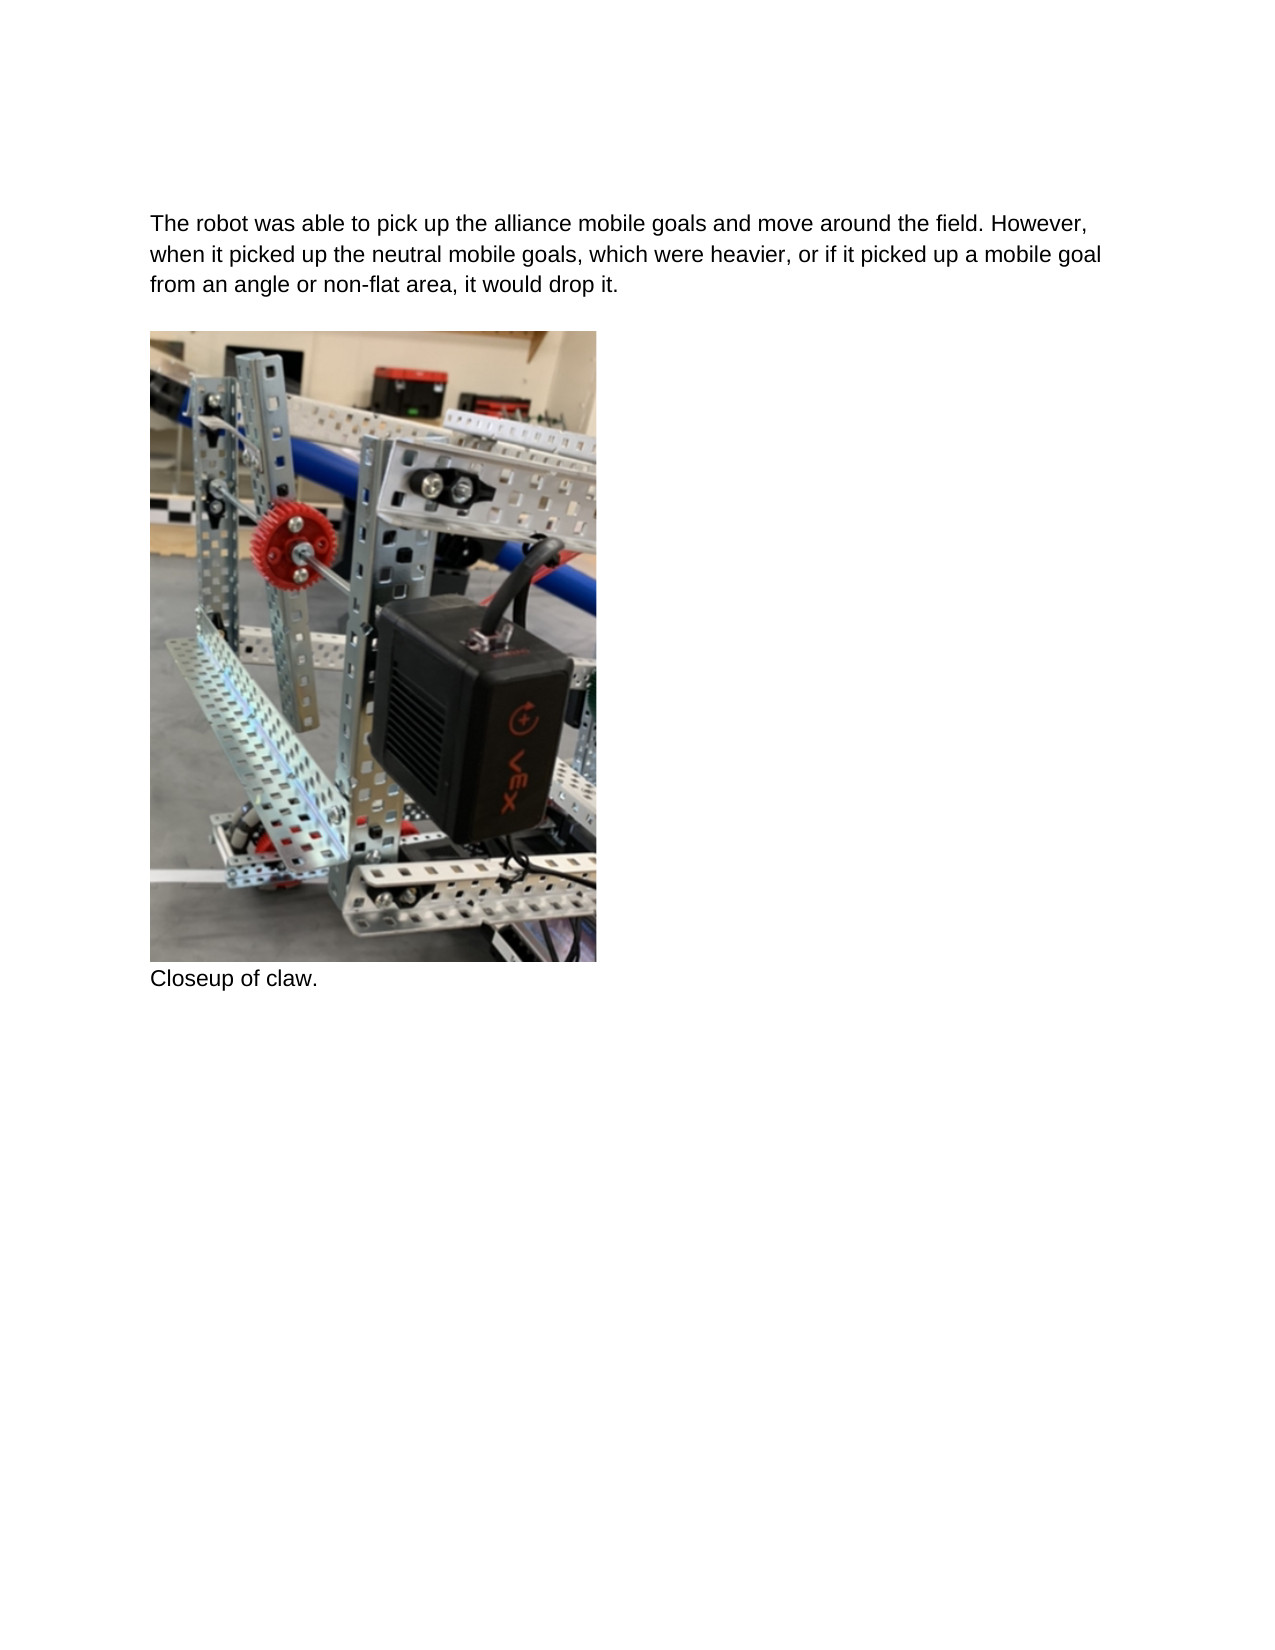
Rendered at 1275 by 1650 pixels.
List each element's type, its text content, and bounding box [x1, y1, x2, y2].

text The robot was able to pick up the alliance mobile goals and move around the field. However, when it picked up the neutral mobile goals, which were heavier, or if it picked up a mobile goal from an angle or non-flat area, it would drop it. [150, 210, 1125, 297]
text Closeup of claw. [150, 965, 1125, 991]
picture [150, 331, 597, 962]
